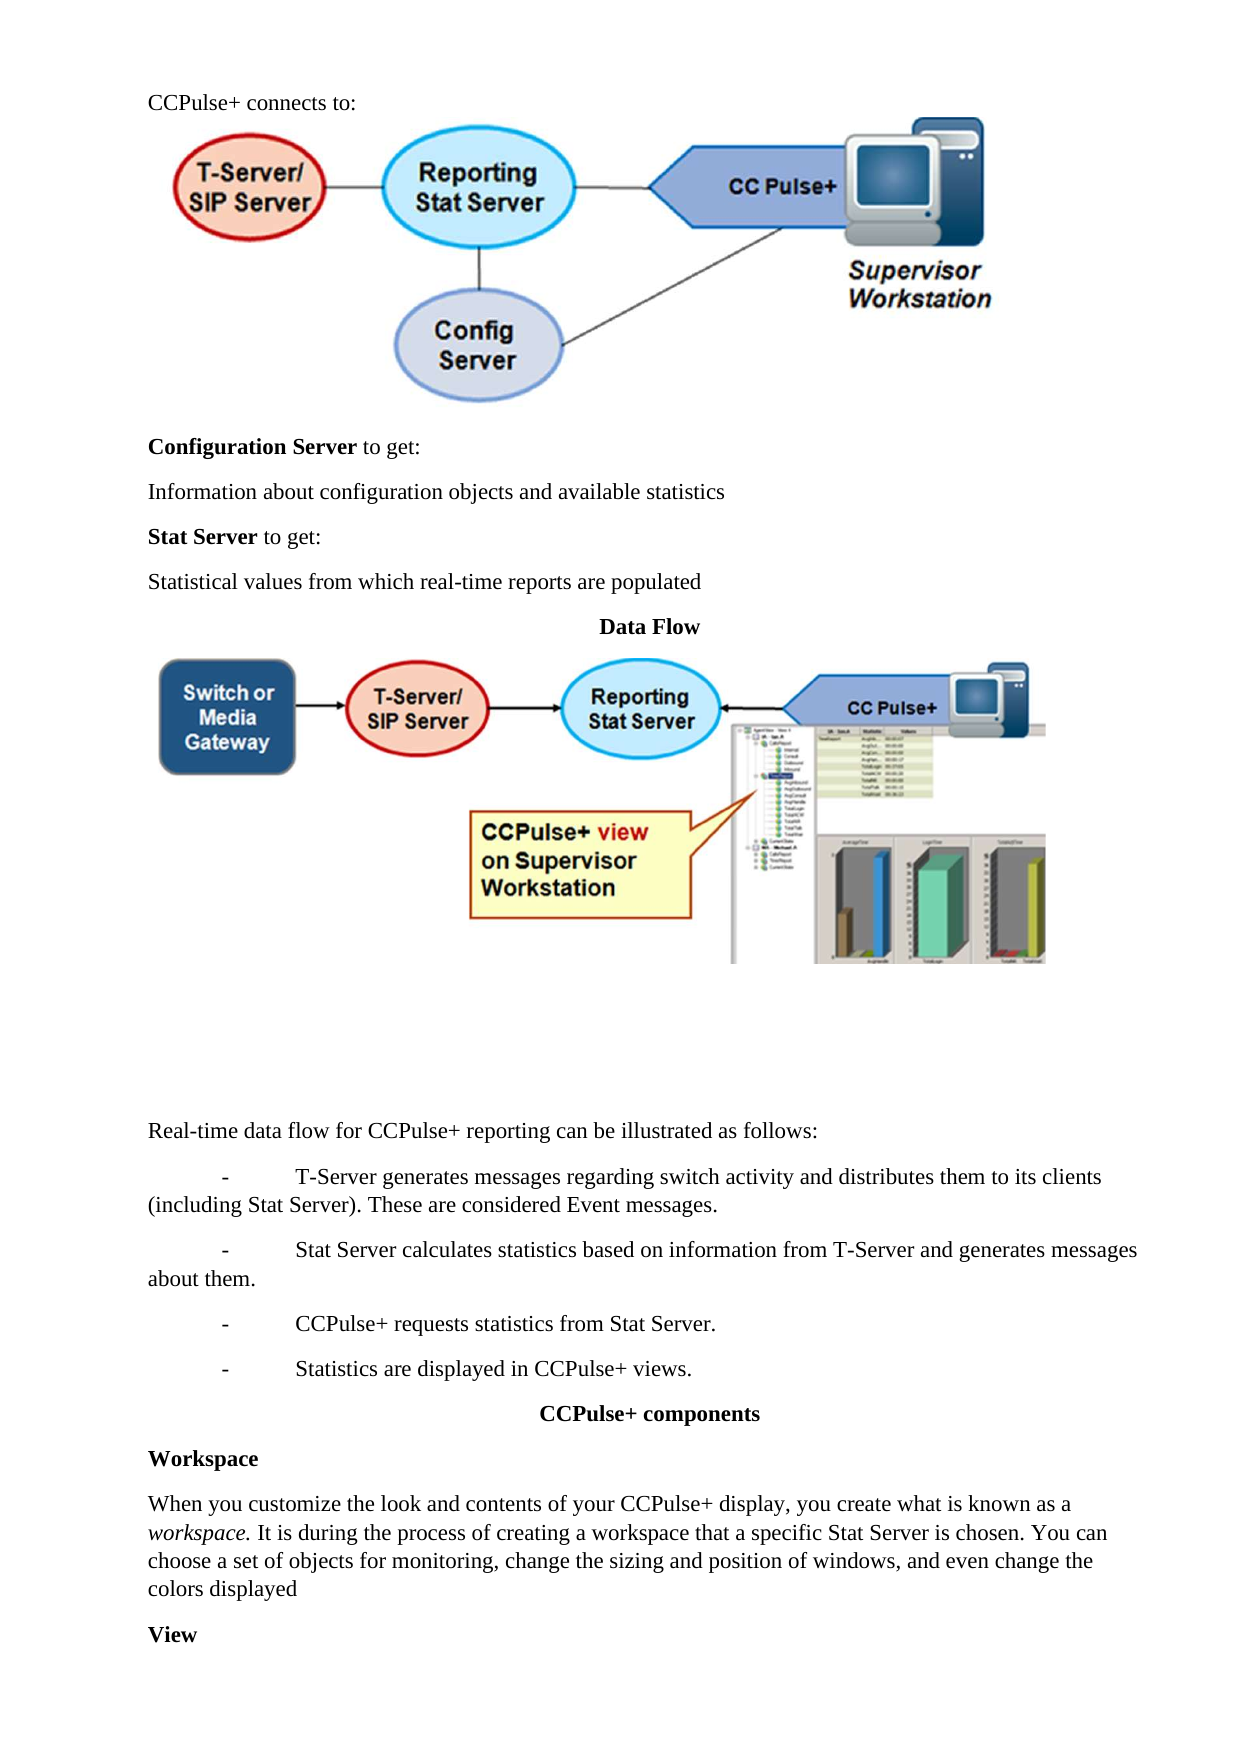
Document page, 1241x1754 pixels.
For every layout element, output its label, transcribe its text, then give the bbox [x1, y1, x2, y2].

text CCPulse+ components [148, 1400, 1152, 1426]
text When you customize the look and contents of your CCPulse+ display, you create what is known as a workspace. It is during the process of creating a workspace that a specific Stat Server is chosen. You can choose a set of objects for monitoring, change the sizing and position of windows, and even change the colors displayed [148, 1490, 1152, 1602]
picture [564, 661, 718, 756]
text Workspace [148, 1445, 1152, 1471]
text View [148, 1621, 1152, 1647]
text Statistical values from which real-time reports are populated [148, 568, 1152, 595]
text Information about configuration objects and available statistics [148, 478, 1152, 504]
text Configuration Server to get: [148, 433, 1152, 459]
text Data Flow [148, 613, 1152, 640]
text Real-time data flow for CCPulse+ reporting can be illustrated as follows: [148, 1118, 1152, 1144]
text - CCPulse+ requests statistics from Stat Server. [148, 1310, 1152, 1336]
picture [147, 117, 1023, 415]
text - Stat Server calculates statistics based on information from T-Server and generates messages about them. [148, 1236, 1152, 1291]
picture [147, 658, 1046, 964]
text - T-Server generates messages regarding switch activity and distributes them to its clients (including Stat Server). These are considered Event messages. [148, 1163, 1152, 1217]
text Stat Server to get: [148, 523, 1152, 549]
text - Statistics are displayed in CCPulse+ views. [148, 1355, 1152, 1381]
